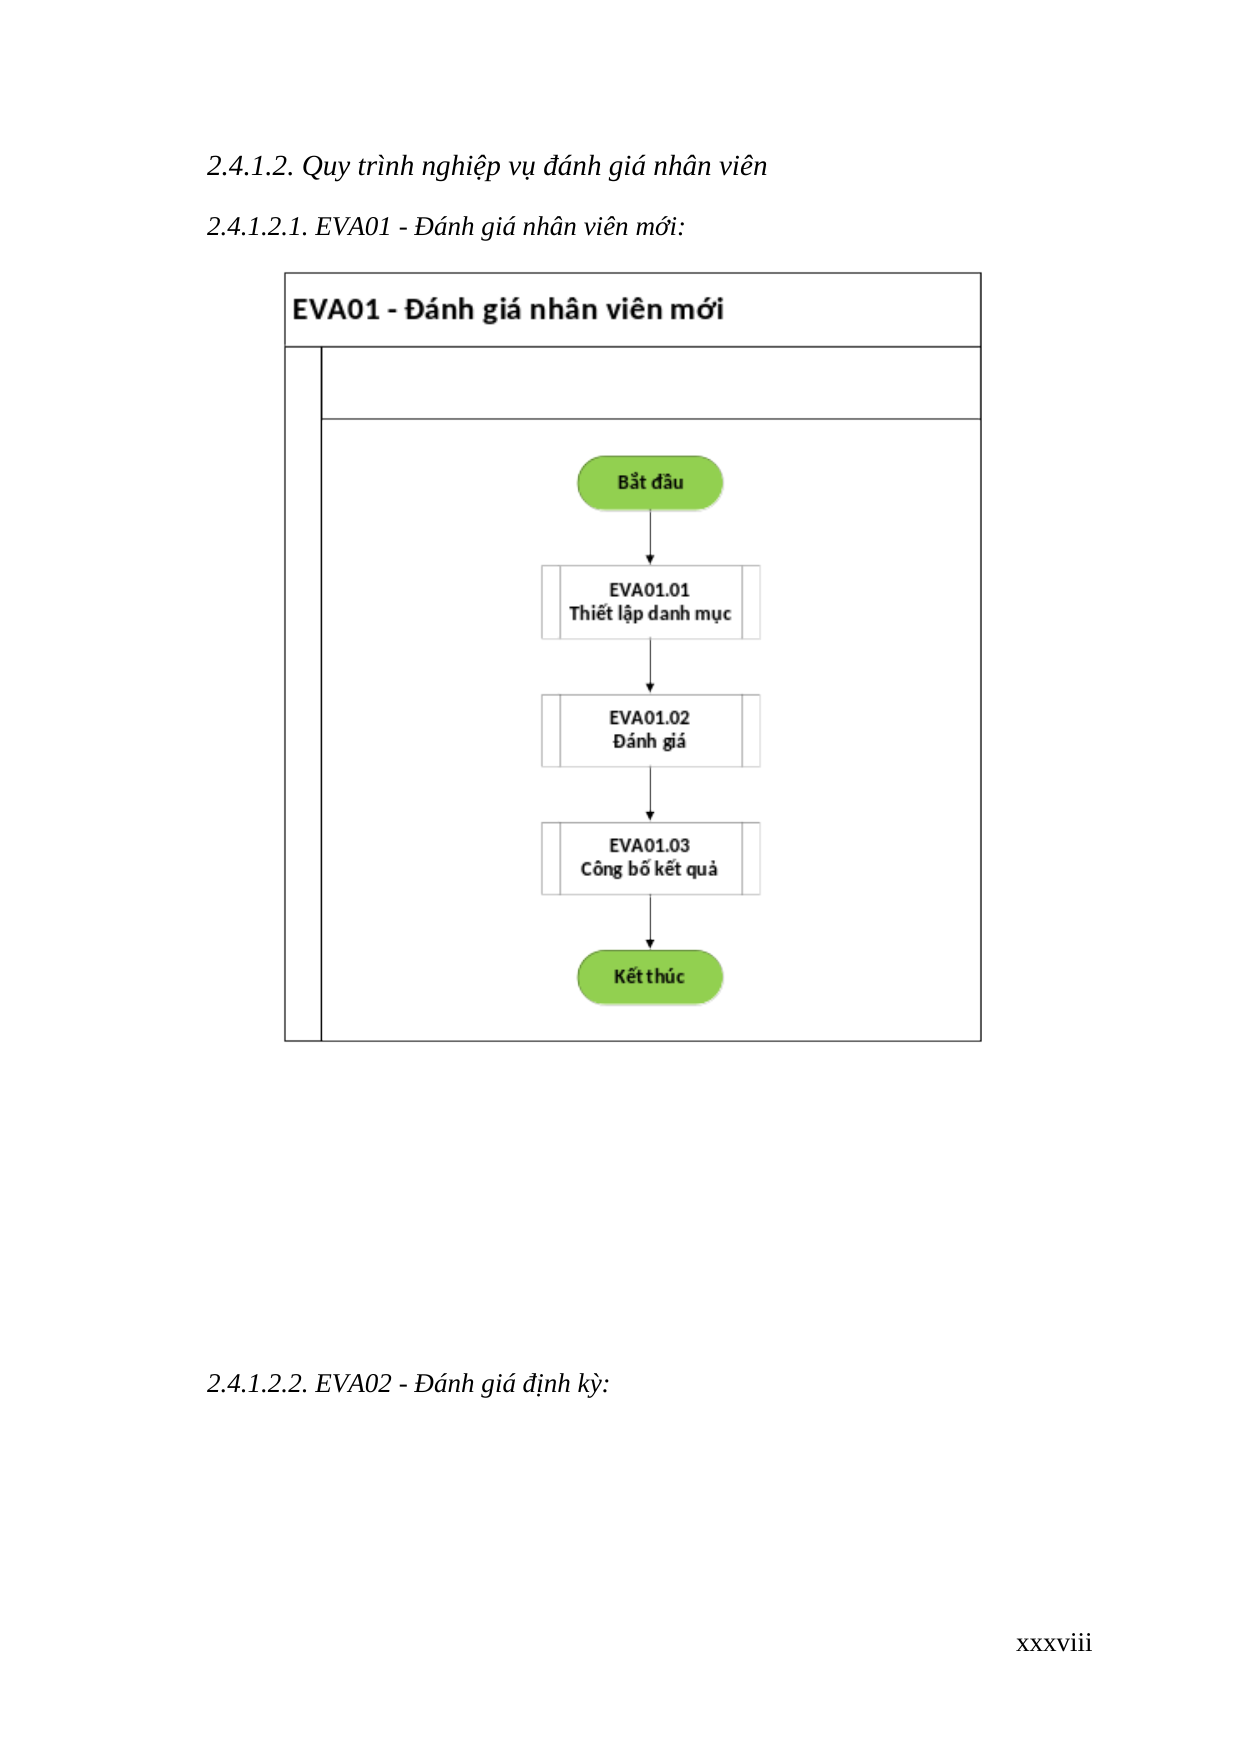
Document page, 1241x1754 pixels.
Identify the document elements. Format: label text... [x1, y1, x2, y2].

text 2.4.1.2.1. EVA01 - Đánh giá nhân viên mới: [207, 211, 1092, 242]
text 2.4.1.2.2. EVA02 - Đánh giá định kỳ: [207, 1367, 1092, 1398]
subtitle 2.4.1.2. Quy trình nghiệp vụ đánh giá nhân viên [207, 148, 1092, 181]
